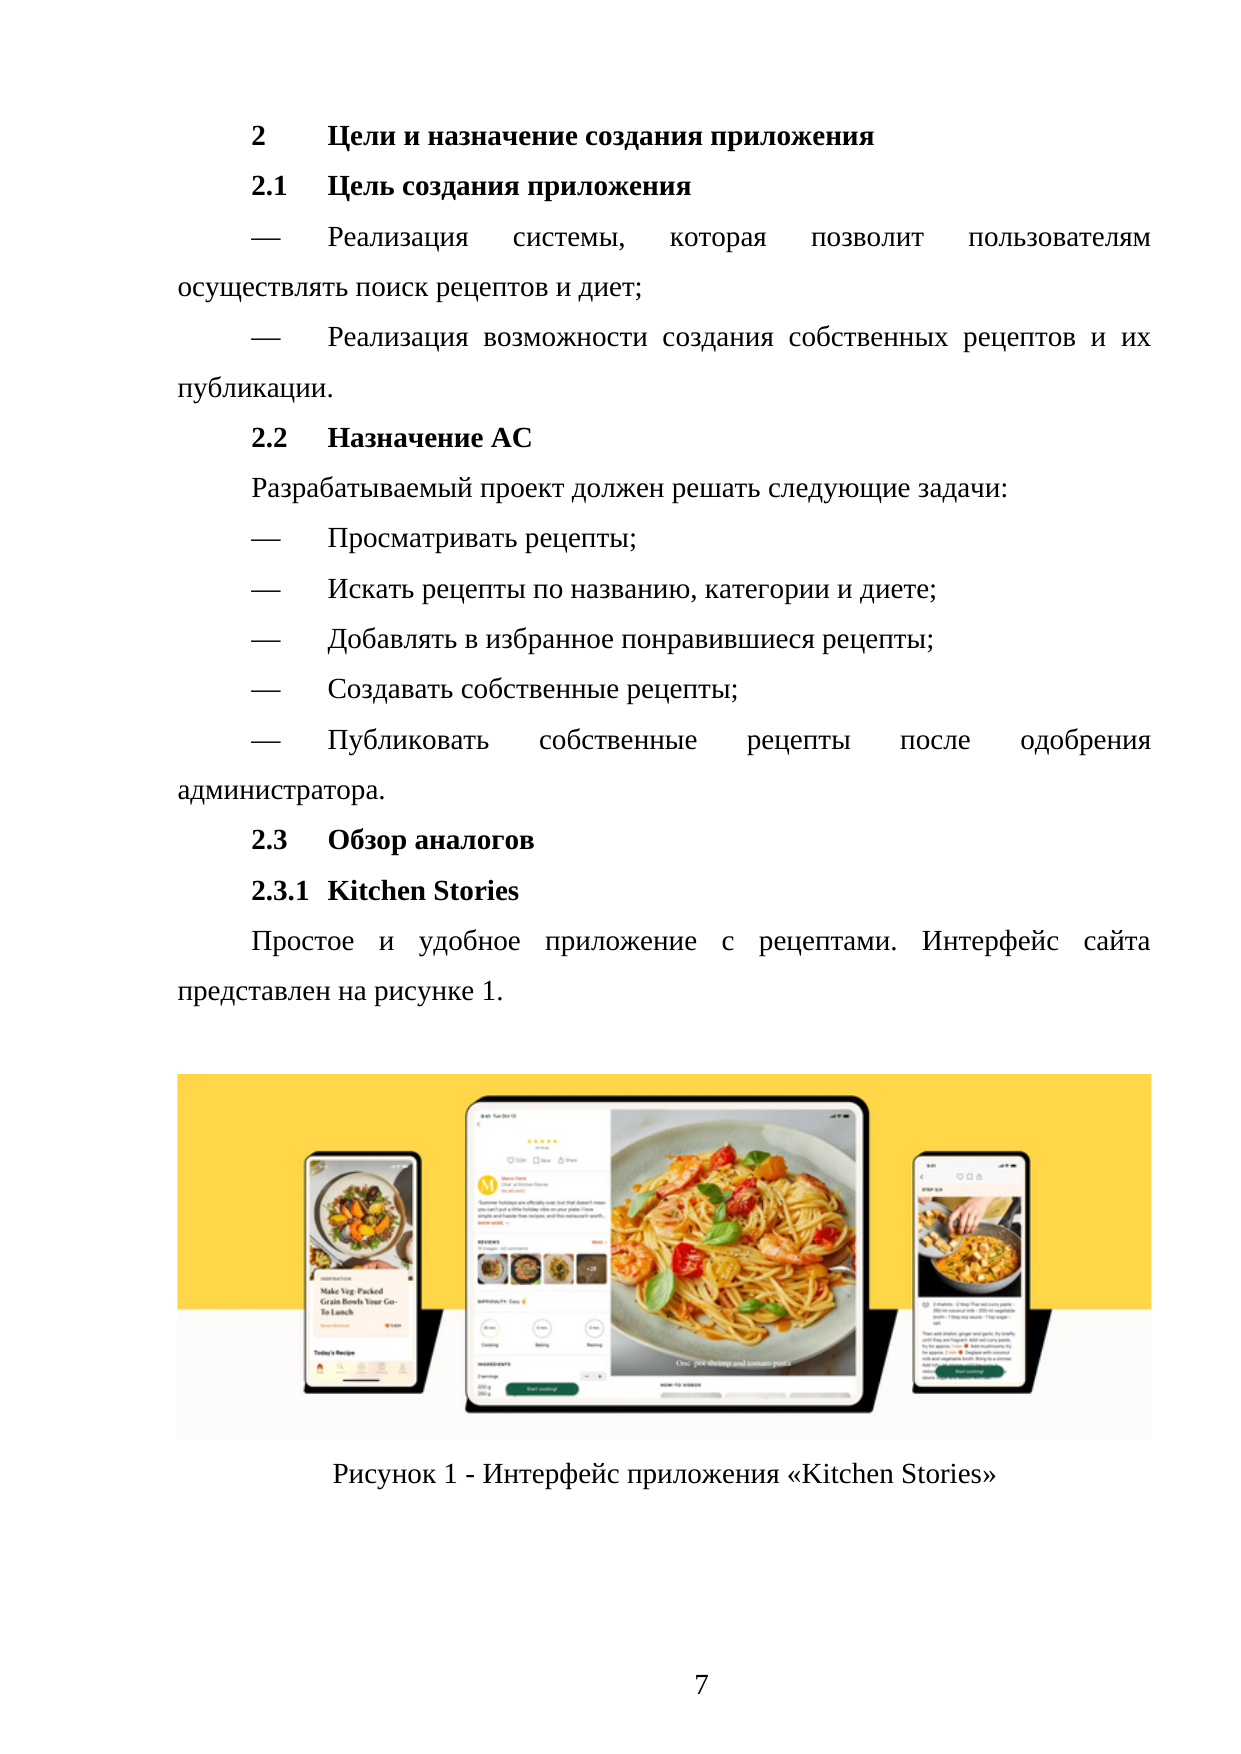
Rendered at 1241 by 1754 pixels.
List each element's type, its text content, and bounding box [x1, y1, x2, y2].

picture [177, 1074, 1152, 1440]
text Искать рецепты по названию, категории и диете; [177, 571, 1152, 604]
text Добавлять в избранное понравившиеся рецепты; [177, 621, 1152, 655]
subtitle Назначение АС [177, 420, 1152, 453]
subtitle Цель создания приложения [177, 168, 1152, 202]
text Реализация возможности создания собственных рецептов и их публикации. [177, 319, 1152, 403]
list Интерфейс приложения «Kitchen Stories» [177, 1457, 1152, 1490]
text Простое и удобное приложение с рецептами. Интерфейс сайта представлен на рисунке 1. [177, 923, 1152, 1007]
text Создавать собственные рецепты; [177, 672, 1152, 705]
subtitle Kitchen Stories [177, 873, 1152, 906]
text Публиковать собственные рецепты после одобрения администратора. [177, 722, 1152, 806]
text Реализация системы, которая позволит пользователям осуществлять поиск рецептов и диет; [177, 219, 1152, 303]
text Просматривать рецепты; [177, 521, 1152, 554]
text Разрабатываемый проект должен решать следующие задачи: [177, 470, 1152, 504]
subtitle Цели и назначение создания приложения [177, 118, 1152, 152]
subtitle Обзор аналогов [177, 822, 1152, 856]
